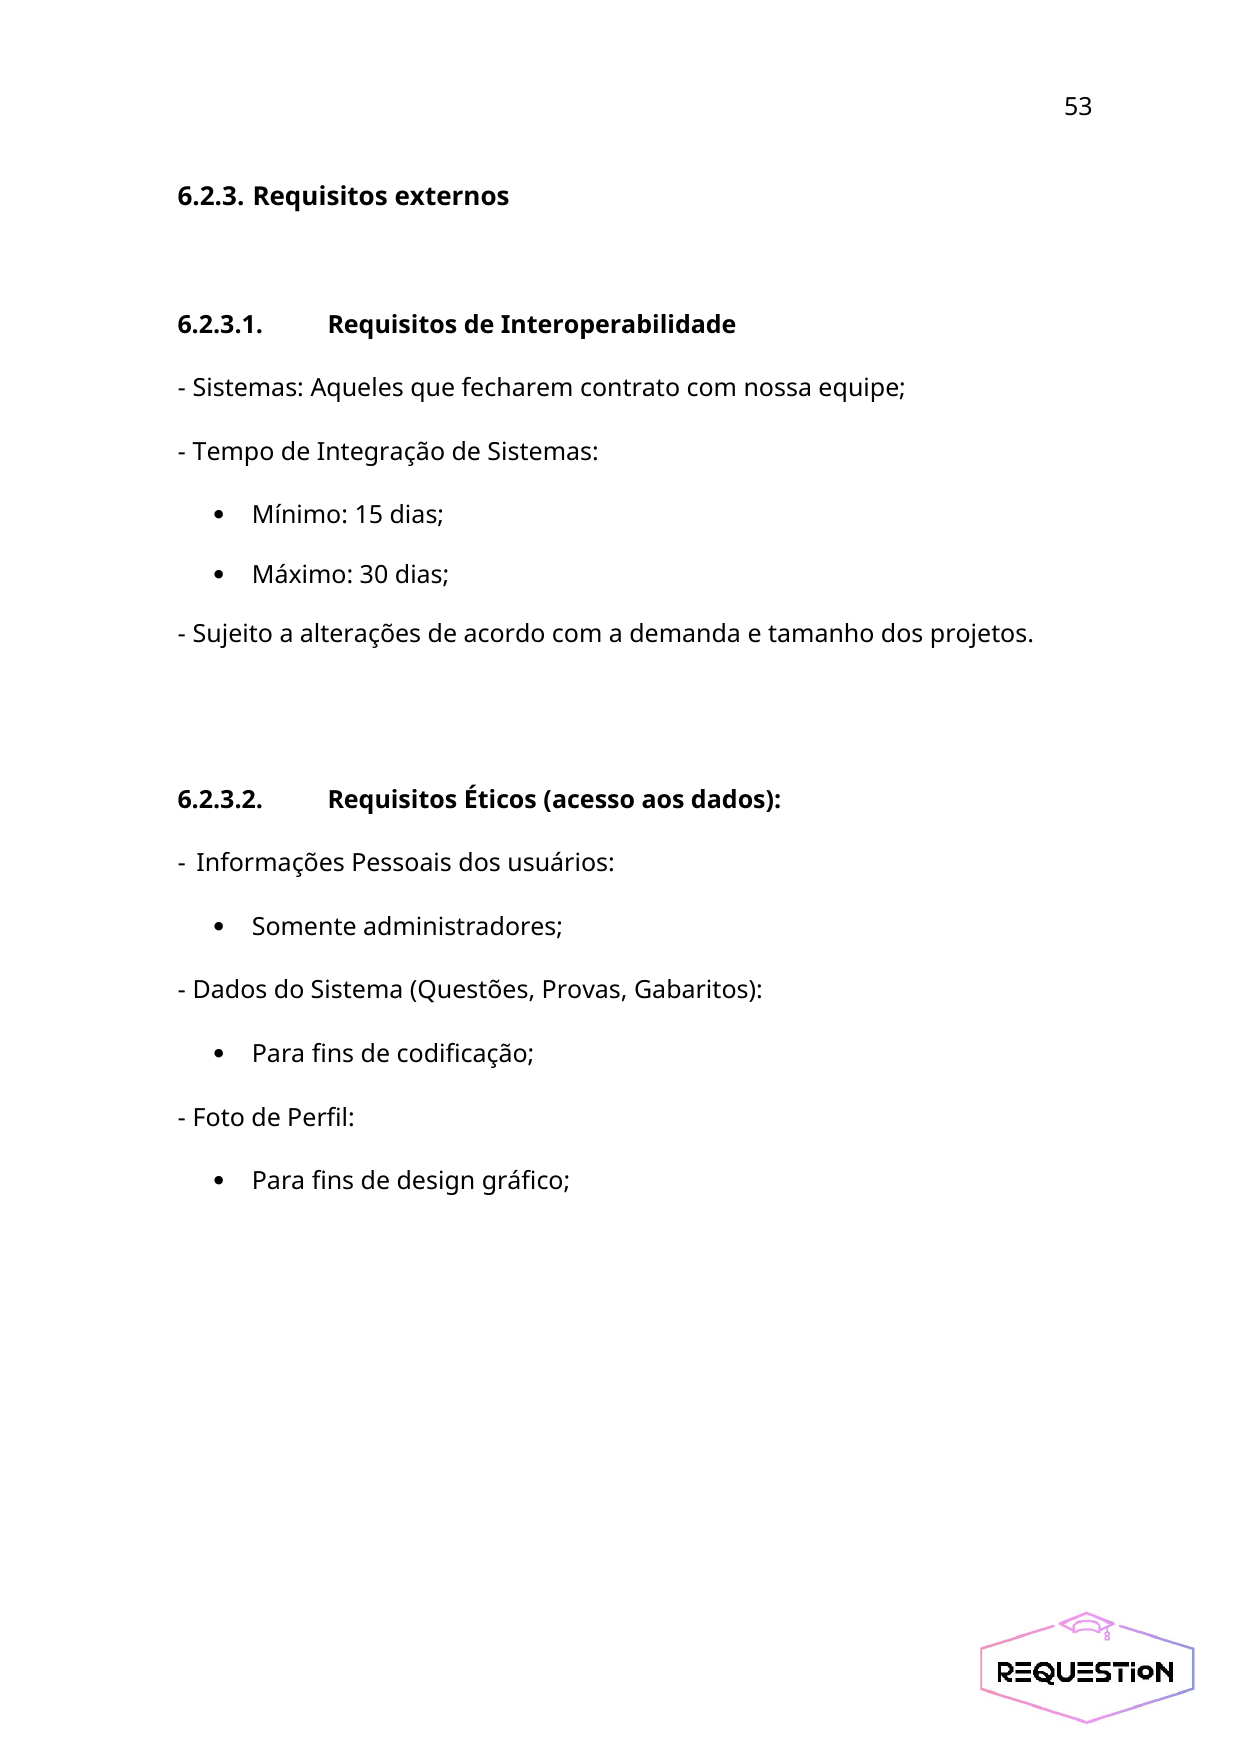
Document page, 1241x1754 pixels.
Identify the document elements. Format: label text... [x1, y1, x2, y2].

list Para fins de design gráfico; [214, 1163, 1092, 1197]
subtitle Requisitos externos [177, 177, 1092, 213]
list Para fins de codificação; [214, 1036, 1092, 1070]
text - Tempo de Integração de Sistemas: [177, 433, 1092, 468]
subtitle Requisitos de Interoperabilidade [177, 306, 1092, 341]
text - Informações Pessoais dos usuários: [177, 845, 1093, 879]
subtitle Requisitos Éticos (acesso aos dados): [177, 781, 1092, 816]
text - Sistemas: Aqueles que fecharem contrato com nossa equipe; [177, 370, 1092, 404]
list Mínimo: 15 dias; [214, 497, 1092, 531]
text - Foto de Perfil: [177, 1099, 1093, 1133]
list Máximo: 30 dias; [214, 556, 1092, 591]
text - Dados do Sistema (Questões, Provas, Gabaritos): [177, 972, 1093, 1006]
picture [980, 1608, 1201, 1734]
text - Sujeito a alterações de acordo com a demanda e tamanho dos projetos. [177, 616, 1092, 650]
list Somente administradores; [214, 908, 1092, 943]
